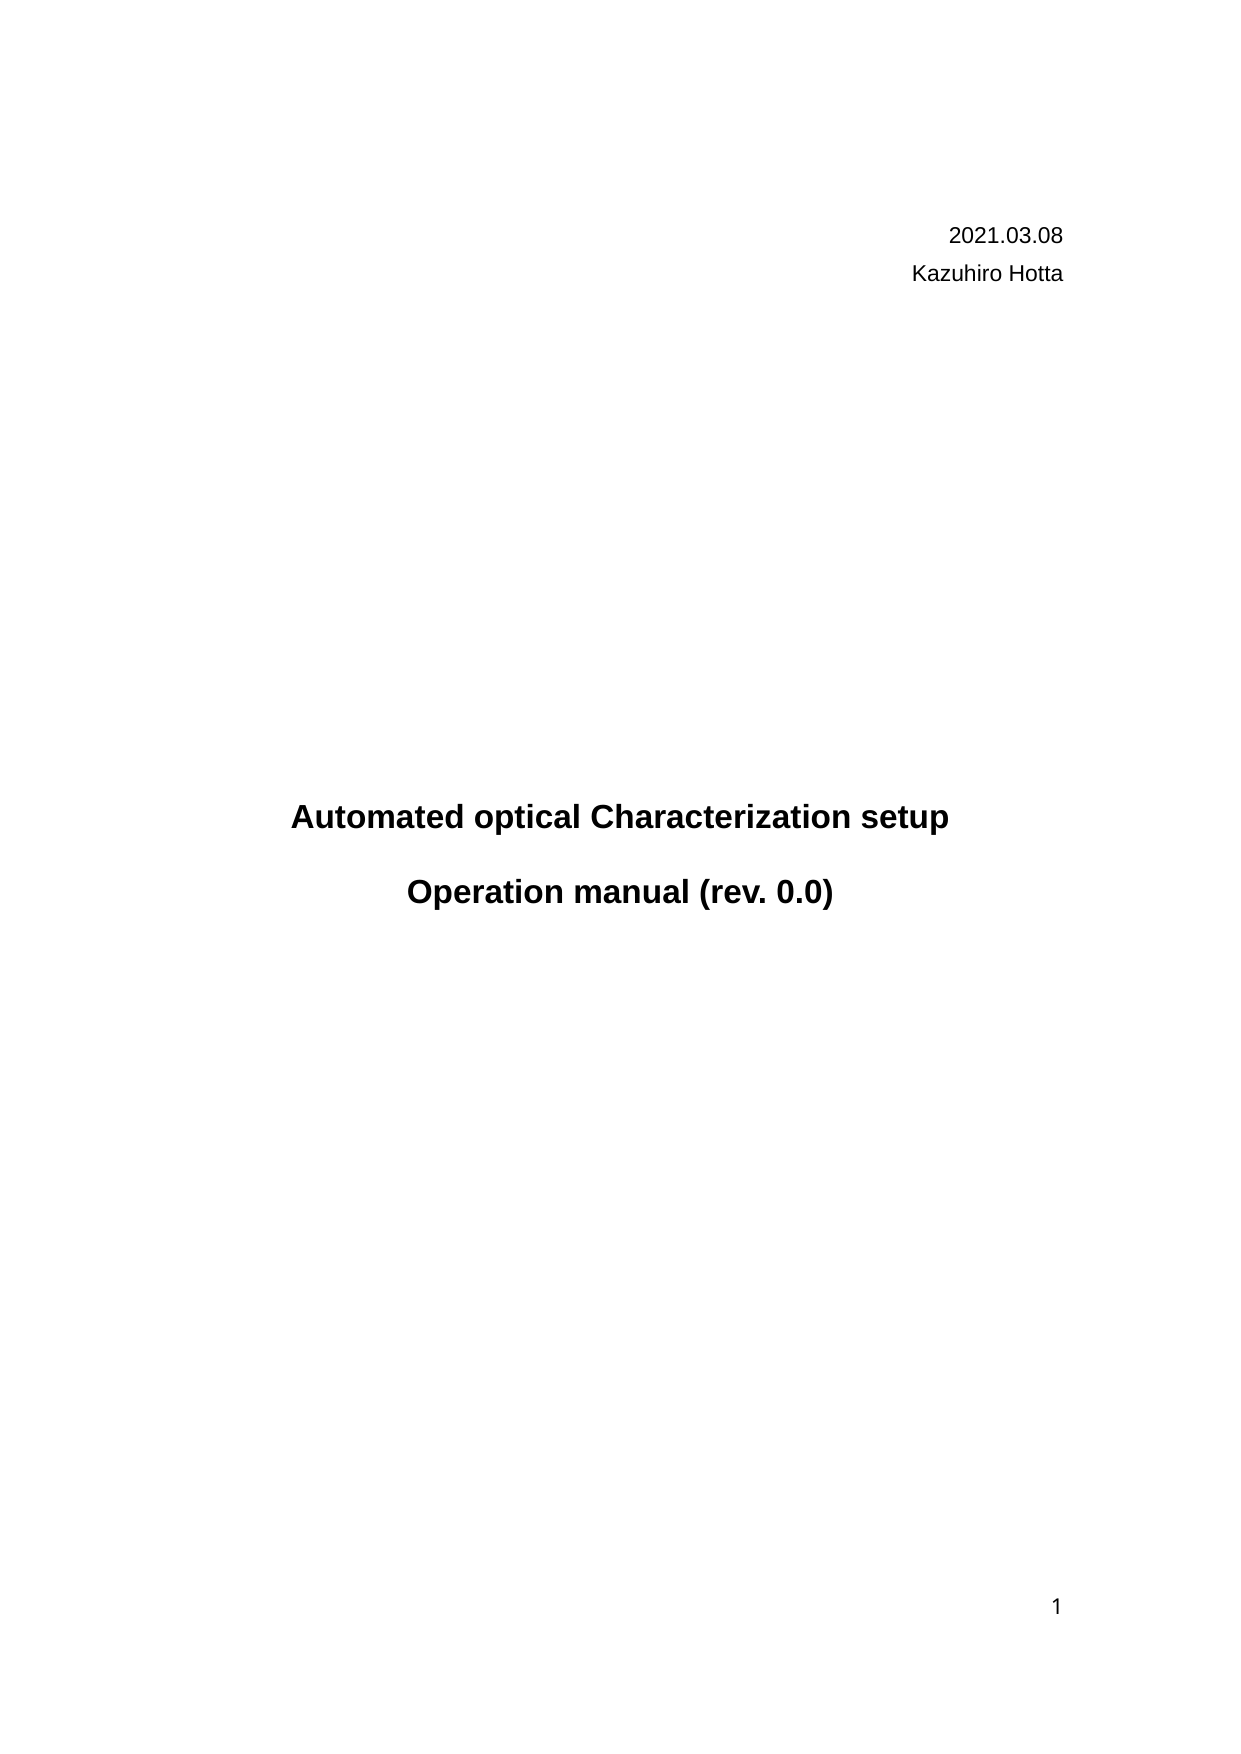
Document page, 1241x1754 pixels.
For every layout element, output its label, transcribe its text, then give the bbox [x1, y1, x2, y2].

text 2021.03.08 [177, 217, 1063, 254]
text Kazuhiro Hotta [177, 254, 1063, 292]
text Automated optical Characterization setup [177, 779, 1063, 854]
text Operation manual (rev. 0.0) [177, 854, 1063, 929]
